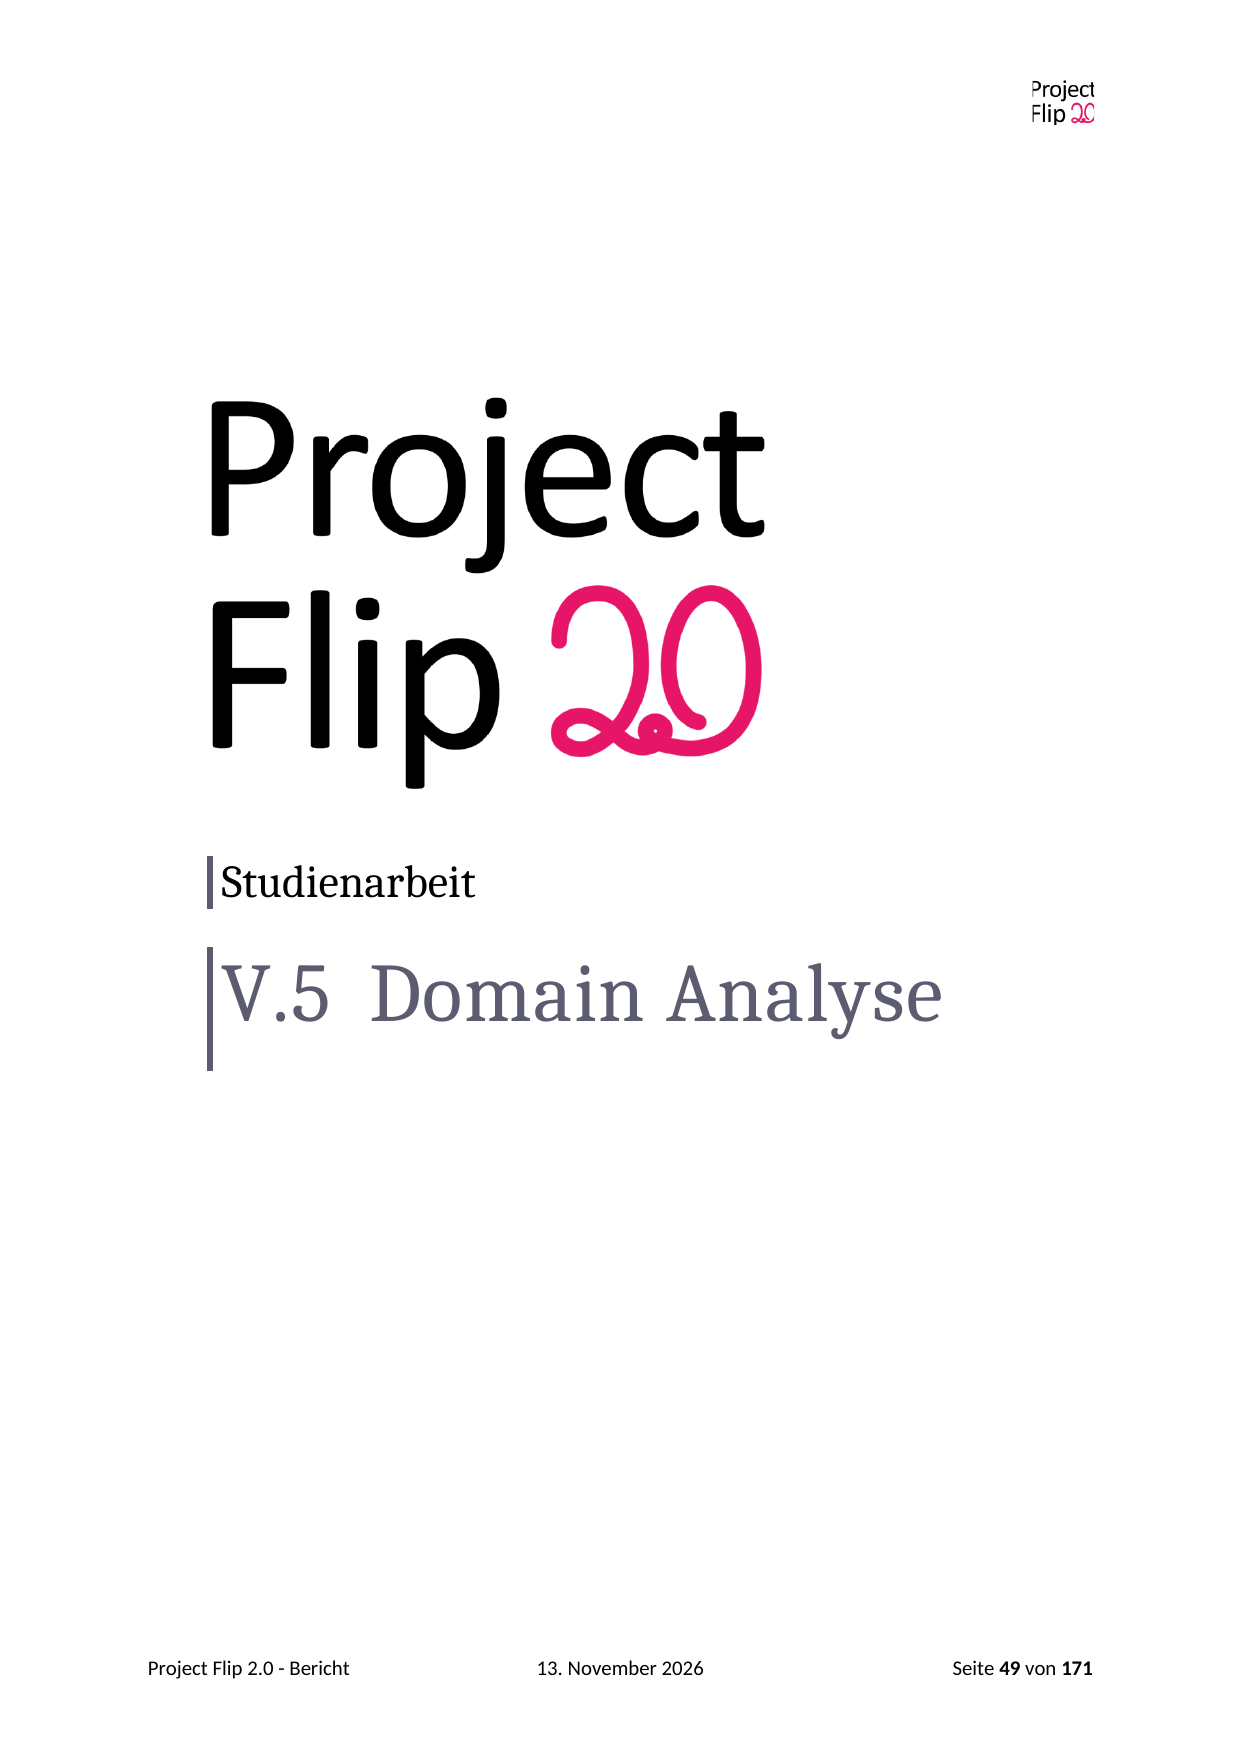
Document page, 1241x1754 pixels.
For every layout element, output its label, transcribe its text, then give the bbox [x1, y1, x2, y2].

picture [1081, 79, 1097, 124]
text Studienarbeit [213, 856, 1093, 909]
picture [211, 387, 780, 799]
subtitle Domain Analyse [213, 947, 1093, 1071]
